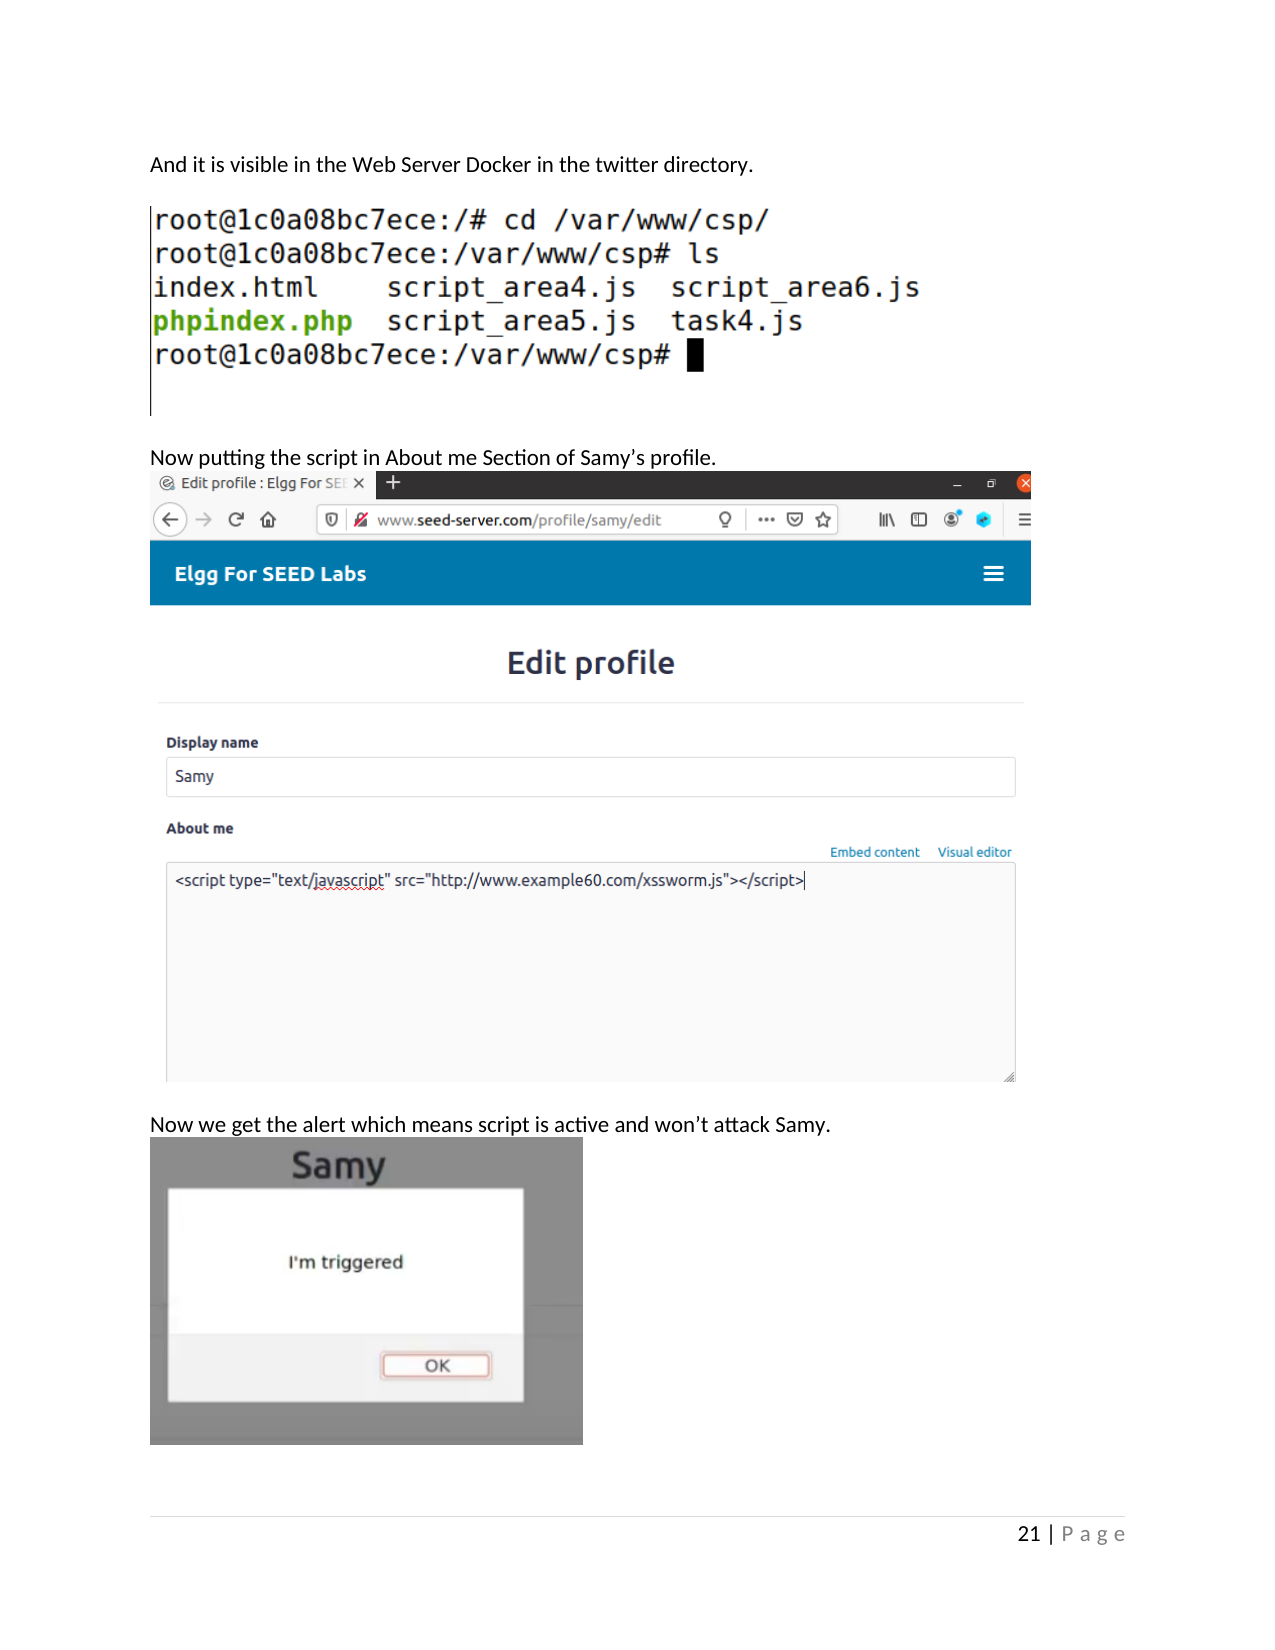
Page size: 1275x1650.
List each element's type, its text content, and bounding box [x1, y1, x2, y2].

picture [277, 567, 286, 581]
text And it is visible in the Web Server Docker in the twitter directory. [150, 150, 1125, 178]
picture [150, 471, 1031, 540]
picture [237, 571, 247, 581]
picture [225, 567, 235, 580]
text Now we get the alert which means script is active and won’t attack Samy. [150, 1110, 1125, 1138]
picture [177, 567, 187, 581]
picture [358, 571, 365, 581]
picture [208, 571, 217, 585]
picture [346, 566, 355, 581]
picture [150, 606, 1031, 1082]
picture [250, 571, 256, 581]
picture [150, 206, 966, 416]
picture [322, 568, 332, 581]
text Now putting the script in About me Section of Samy’s profile. [150, 443, 1125, 471]
picture [150, 1137, 583, 1445]
picture [333, 571, 342, 581]
picture [195, 571, 205, 585]
picture [264, 567, 273, 581]
picture [302, 567, 314, 581]
picture [289, 567, 299, 581]
picture [188, 566, 193, 580]
